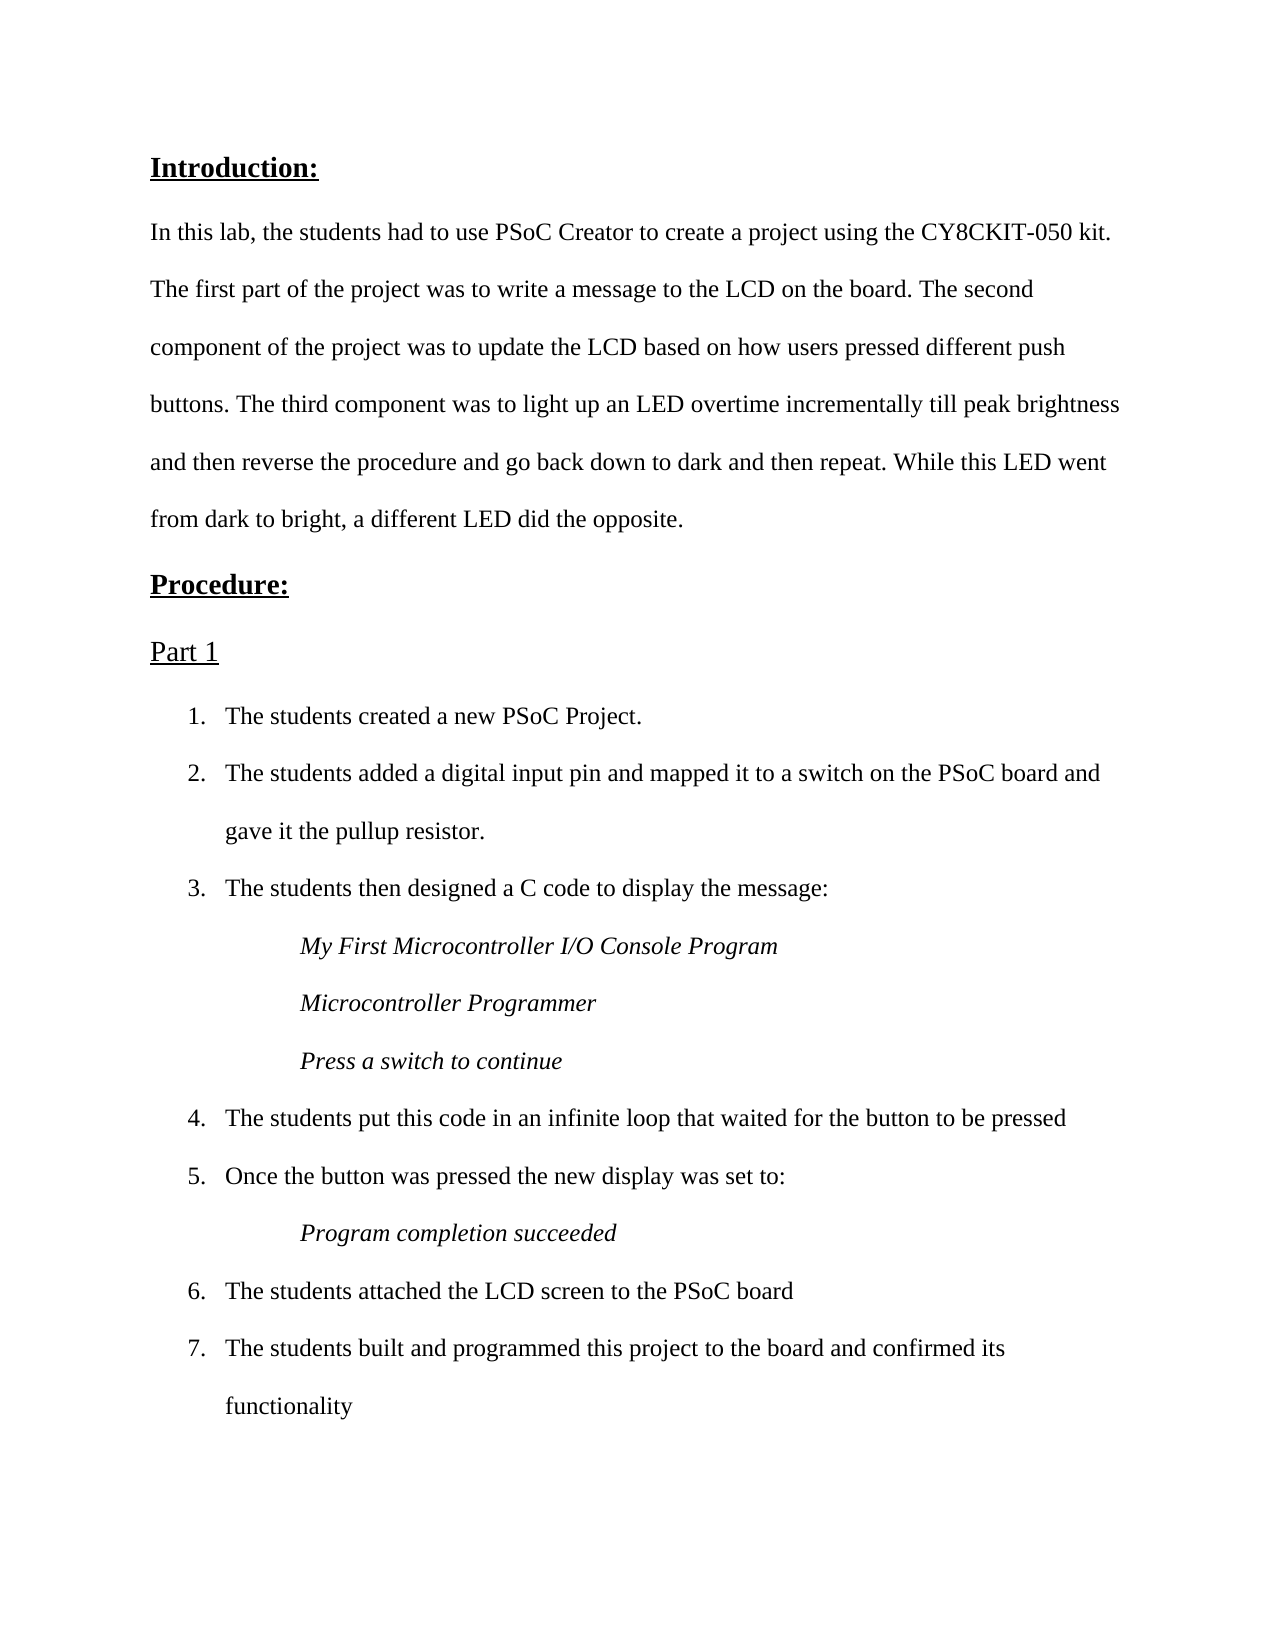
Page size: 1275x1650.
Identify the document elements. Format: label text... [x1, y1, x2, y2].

list The students added a digital input pin and mapped it to a switch on the PSoC board and gave it the pullup resistor. [187, 758, 1125, 845]
list The students built and programmed this project to the board and confirmed its functionality [187, 1333, 1125, 1420]
text Introduction: [150, 150, 1125, 183]
text In this lab, the students had to use PSoC Creator to create a project using the CY8CKIT-050 kit. The first part of the project was to write a message to the LCD on the board. The second component of the project was to update the LCD based on how users pressed different push buttons. The third component was to light up an LED overtime incrementally till peak brightness and then reverse the procedure and go back down to dark and then repeat. While this LED went from dark to bright, a different LED did the opposite. Procedure: [150, 217, 1125, 600]
list The students attached the LCD screen to the PSoC board [187, 1276, 1125, 1305]
list The students then designed a C code to display the message: My First Microcontroller I/O Console Program Microcontroller Programmer Press a switch to continue [187, 873, 1125, 1075]
list Once the button was pressed the new display was set to: Program completion succeeded [187, 1161, 1125, 1247]
list The students put this code in an infinite loop that waited for the button to be pressed [187, 1103, 1125, 1132]
list The students created a new PSoC Project. [187, 701, 1125, 730]
text Part 1 [150, 634, 1125, 667]
